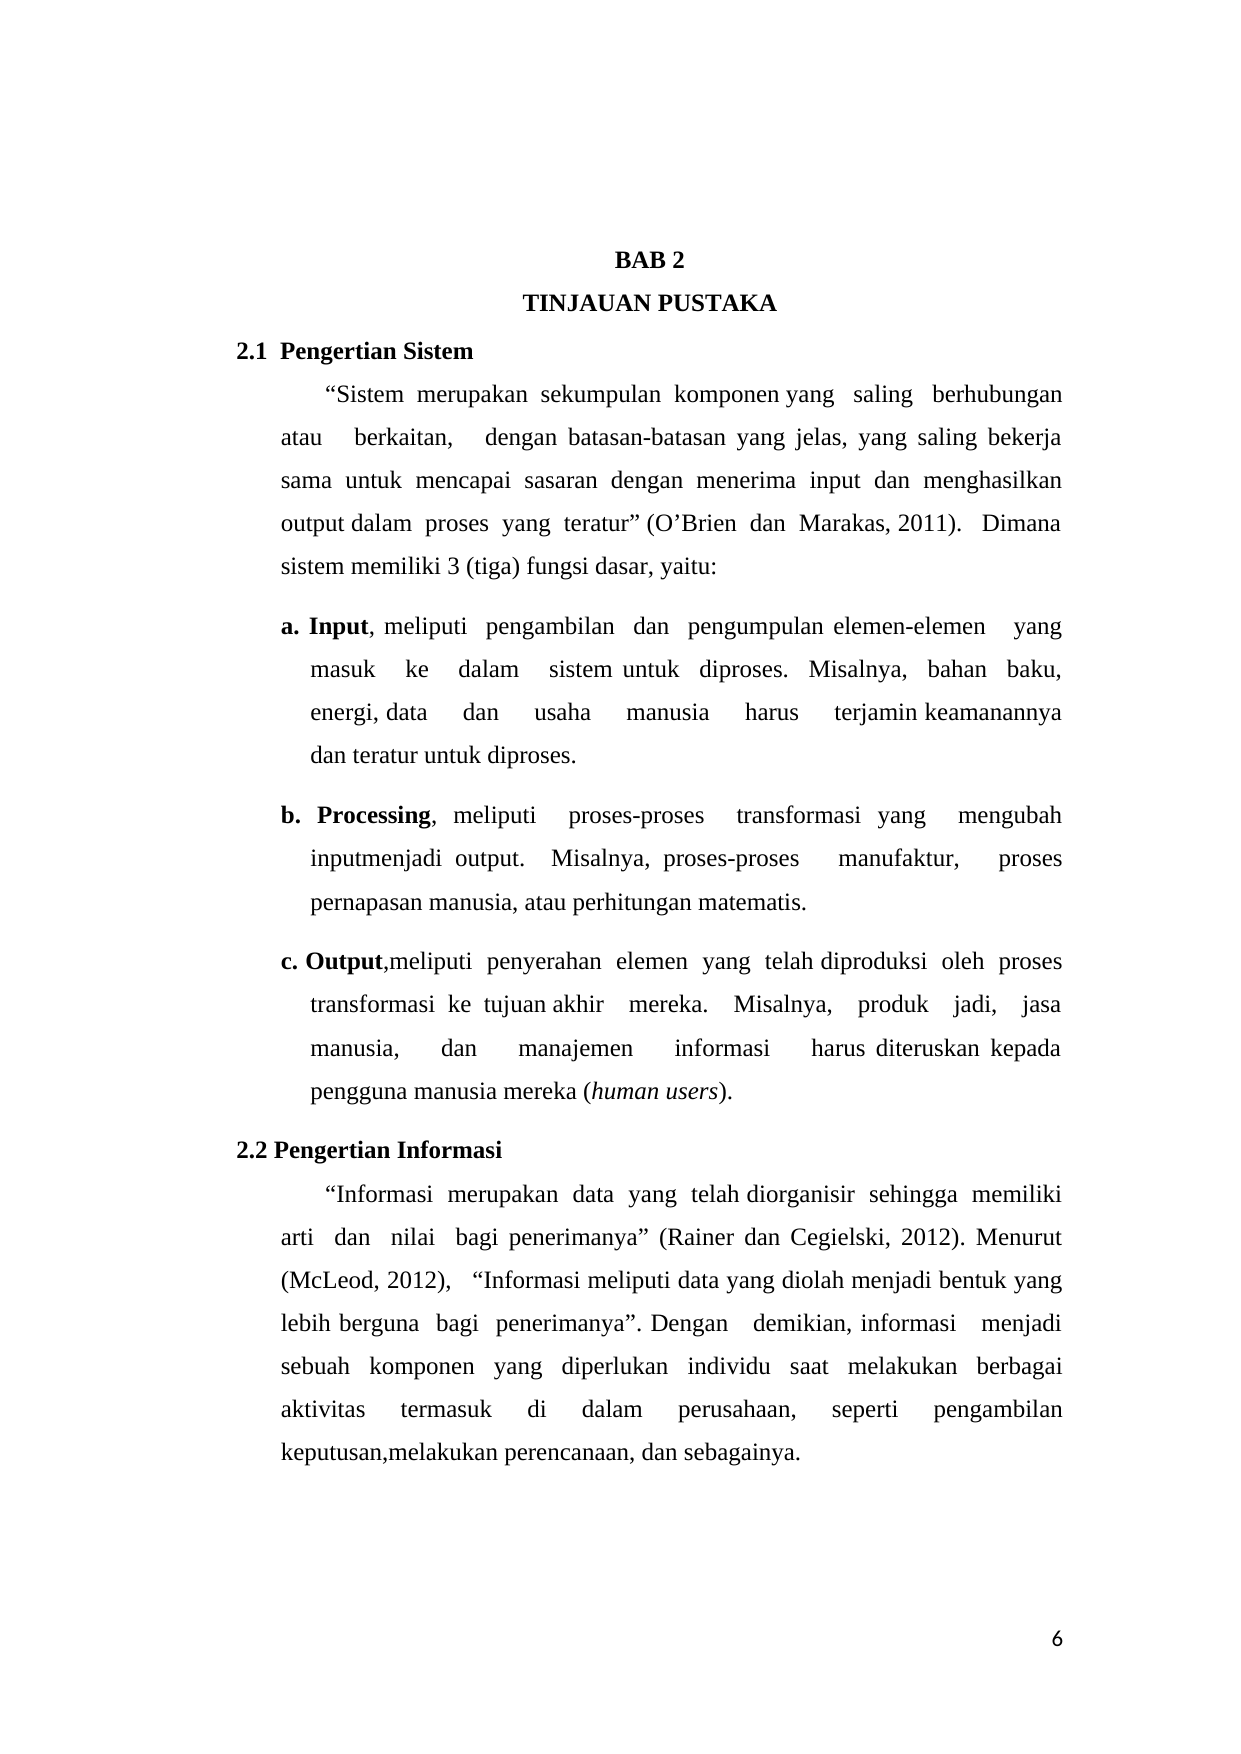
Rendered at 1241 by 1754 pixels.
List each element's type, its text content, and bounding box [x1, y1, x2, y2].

text a. Input, meliputi pengambilan dan pengumpulan elemen-elemen yang masuk ke dalam sistem untuk diproses. Misalnya, bahan baku, energi, data dan usaha manusia harus terjamin keamanannya dan teratur untuk diproses. [281, 611, 1063, 769]
subtitle Pengertian Sistem [236, 336, 1063, 364]
text b. Processing, meliputi proses-proses transformasi yang mengubah inputmenjadi output. Misalnya, proses-proses manufaktur, proses pernapasan manusia, atau perhitungan matematis. [281, 800, 1063, 915]
subtitle TINJAUAN PUSTAKA [236, 245, 1063, 317]
text “Sistem merupakan sekumpulan komponen yang saling berhubungan atau berkaitan, dengan batasan-batasan yang jelas, yang saling bekerja sama untuk mencapai sasaran dengan menerima input dan menghasilkan output dalam proses yang teratur” (O’Brien dan Marakas, 2011). Dimana sistem memiliki 3 (tiga) fungsi dasar, yaitu: [281, 379, 1063, 580]
subtitle 2.2 Pengertian Informasi [236, 1136, 1063, 1164]
text “Informasi merupakan data yang telah diorganisir sehingga memiliki arti dan nilai bagi penerimanya” (Rainer dan Cegielski, 2012). Menurut (McLeod, 2012), “Informasi meliputi data yang diolah menjadi bentuk yang lebih berguna bagi penerimanya”. Dengan demikian, informasi menjadi sebuah komponen yang diperlukan individu saat melakukan berbagai aktivitas termasuk di dalam perusahaan, seperti pengambilan keputusan,melakukan perencanaan, dan sebagainya. [281, 1179, 1063, 1466]
text c. Output,meliputi penyerahan elemen yang telah diproduksi oleh proses transformasi ke tujuan akhir mereka. Misalnya, produk jadi, jasa manusia, dan manajemen informasi harus diteruskan kepada pengguna manusia mereka (human users). [281, 946, 1063, 1104]
